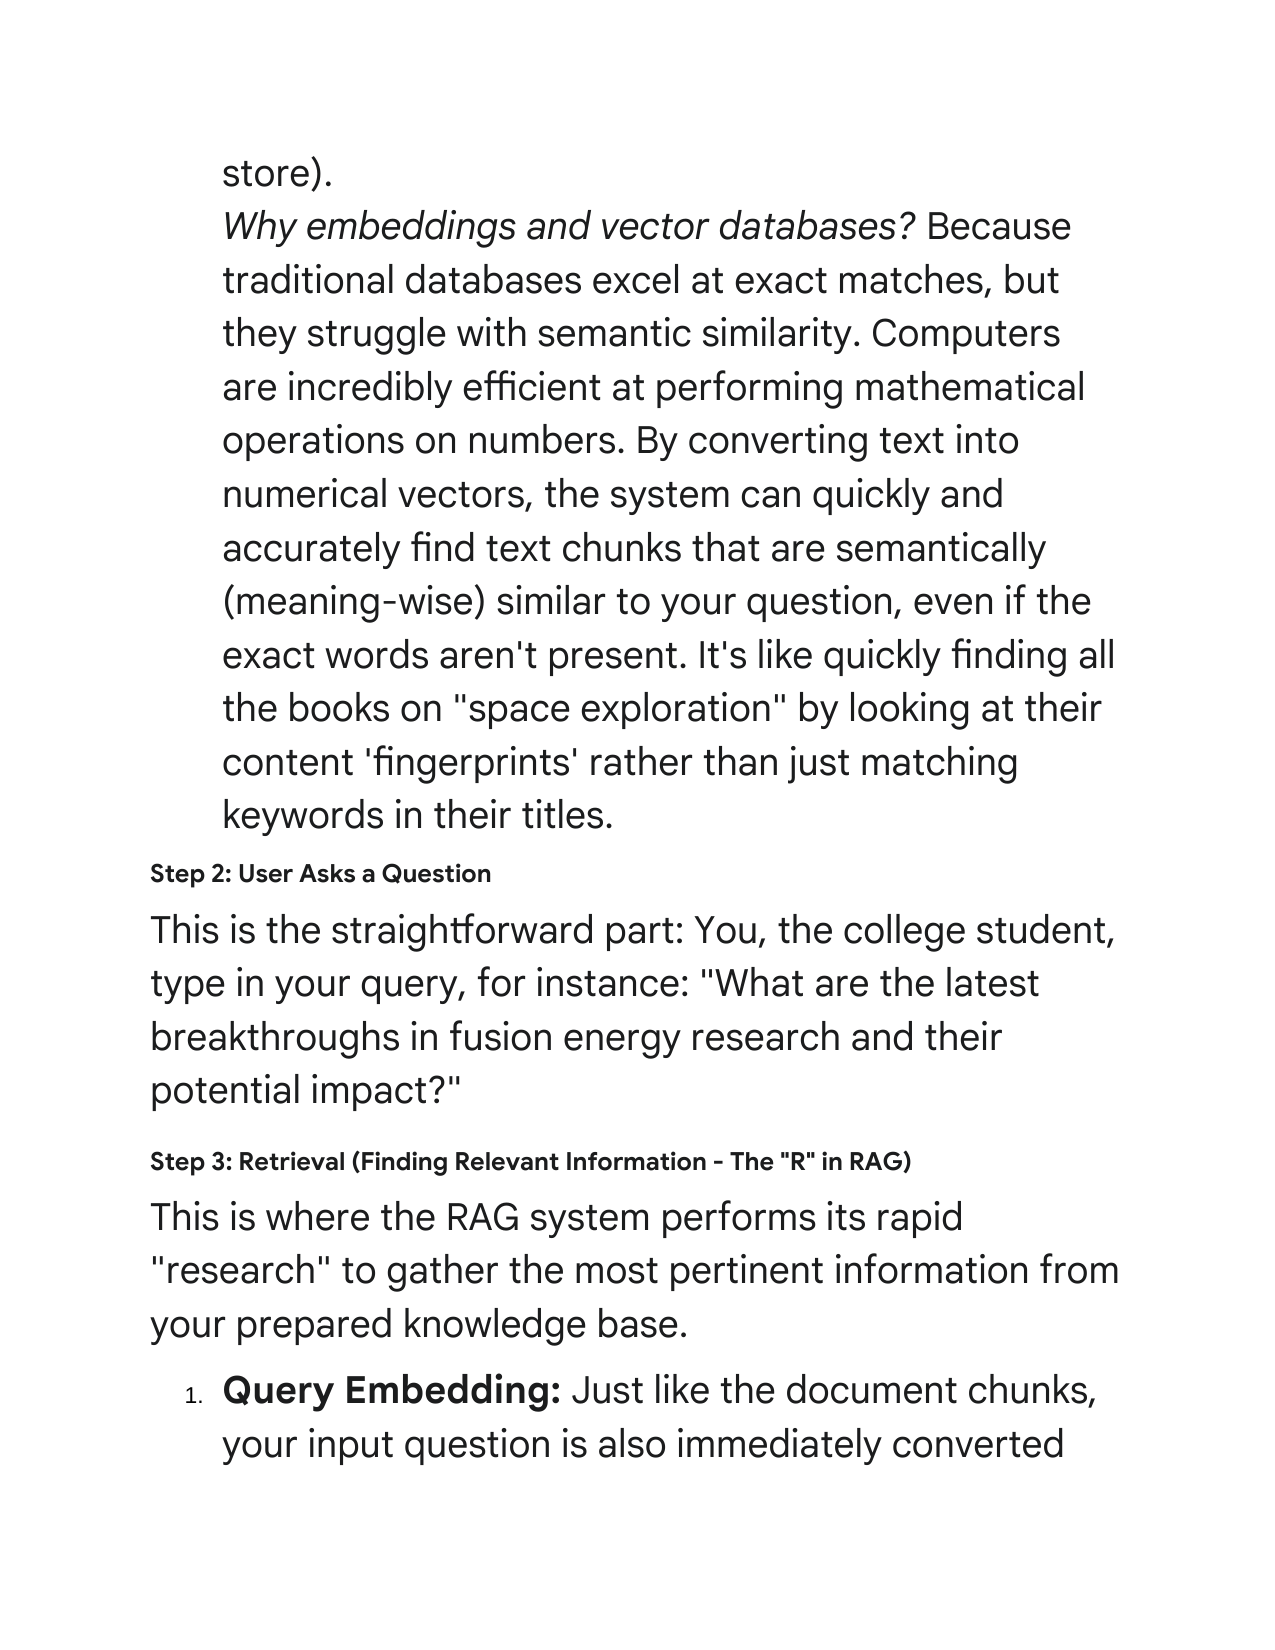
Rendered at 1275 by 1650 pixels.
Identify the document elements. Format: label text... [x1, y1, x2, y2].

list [184, 150, 1125, 839]
subtitle Step 3: Retrieval (Finding Relevant Information - The "R" in RAG) [150, 1146, 1125, 1177]
text This is the straightforward part: You, the college student, type in your query, for instance: "What are the latest breakthroughs in fusion energy research and their potential impact?" [150, 907, 1125, 1114]
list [184, 1367, 1125, 1468]
text This is where the RAG system performs its rapid "research" to gather the most pertinent information from your prepared knowledge base. [150, 1194, 1125, 1348]
subtitle Step 2: User Asks a Question [150, 858, 1125, 890]
